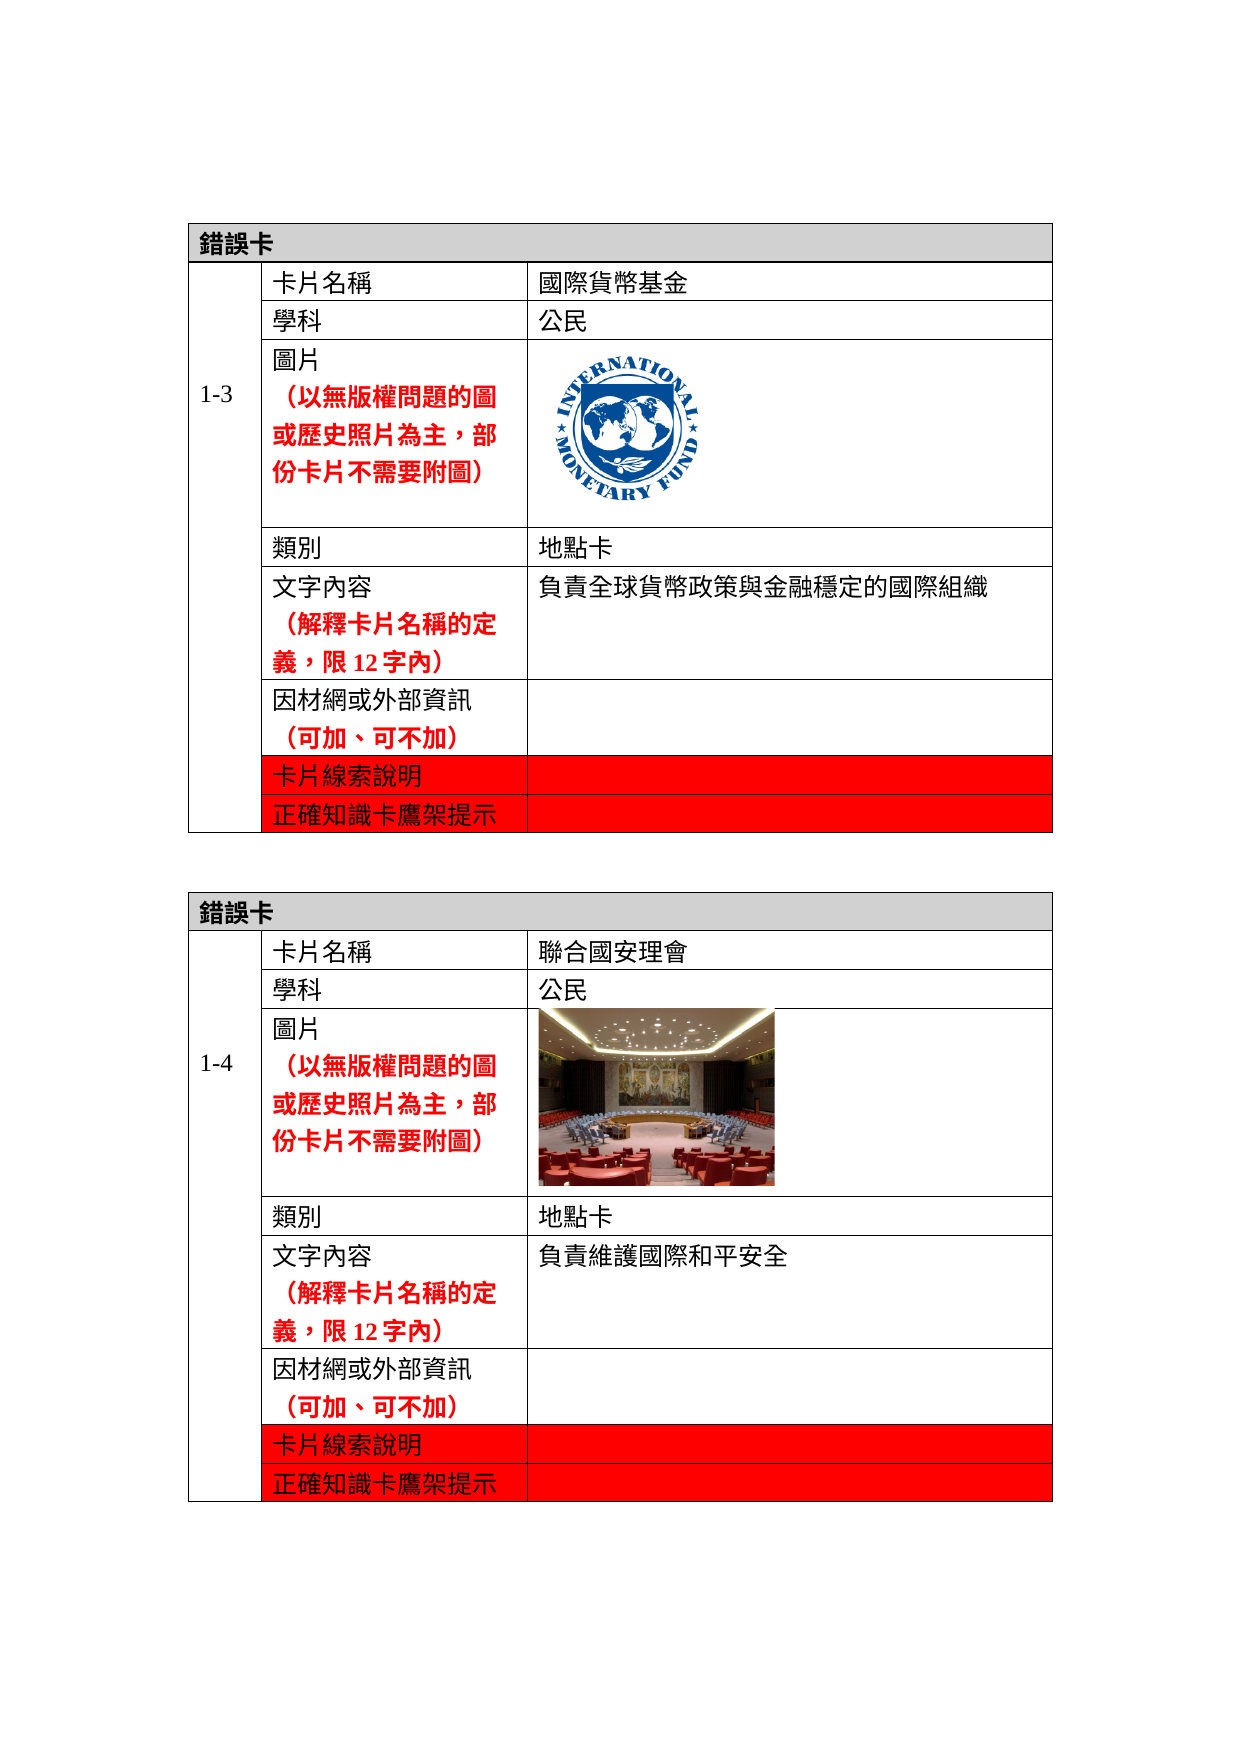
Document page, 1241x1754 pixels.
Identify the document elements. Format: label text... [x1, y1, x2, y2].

table_cell 聯合國安理會 [528, 931, 1052, 969]
table_cell 正確知識卡鷹架提示 [262, 795, 527, 832]
table_cell 因材網或外部資訊 （可加、可不加） [262, 1349, 527, 1424]
table_cell 文字內容 （解釋卡片名稱的定義，限12字內） [262, 1236, 527, 1348]
table_cell 文字內容 （解釋卡片名稱的定義，限12字內） [262, 567, 527, 679]
table_cell 1-3 [189, 263, 261, 832]
table_cell [528, 756, 1052, 794]
picture [538, 339, 716, 517]
table_cell [528, 1009, 1052, 1196]
table_cell 學科 [262, 301, 527, 338]
table_cell [528, 340, 1052, 527]
table_cell 正確知識卡鷹架提示 [262, 1464, 527, 1501]
table_cell 學科 [262, 970, 527, 1007]
table_header 錯誤卡 [189, 224, 1052, 261]
table_cell 1-4 [189, 931, 261, 1501]
table_cell 地點卡 [528, 1197, 1052, 1234]
table_cell 卡片線索說明 [262, 1425, 527, 1463]
table_cell [528, 680, 1052, 755]
table_cell 類別 [262, 528, 527, 566]
table_cell [528, 795, 1052, 832]
table_cell 地點卡 [528, 528, 1052, 566]
table_cell [528, 1464, 1052, 1501]
table_cell 卡片名稱 [262, 263, 527, 300]
picture [538, 1008, 775, 1186]
table_cell 公民 [528, 970, 1052, 1007]
table_cell 公民 [528, 301, 1052, 338]
table_header 錯誤卡 [189, 893, 1052, 930]
table_cell 負責全球貨幣政策與金融穩定的國際組織 [528, 567, 1052, 679]
table_cell 因材網或外部資訊 （可加、可不加） [262, 680, 527, 755]
table_cell 類別 [262, 1197, 527, 1234]
table_cell 卡片線索說明 [262, 756, 527, 794]
table_cell 圖片 （以無版權問題的圖或歷史照片為主，部份卡片不需要附圖） [262, 1009, 527, 1196]
table_cell 圖片 （以無版權問題的圖或歷史照片為主，部份卡片不需要附圖） [262, 340, 527, 527]
table_cell 國際貨幣基金 [528, 263, 1052, 300]
table_cell [528, 1425, 1052, 1463]
table_cell 負責維護國際和平安全 [528, 1236, 1052, 1348]
table_cell 卡片名稱 [262, 931, 527, 969]
table_cell [528, 1349, 1052, 1424]
